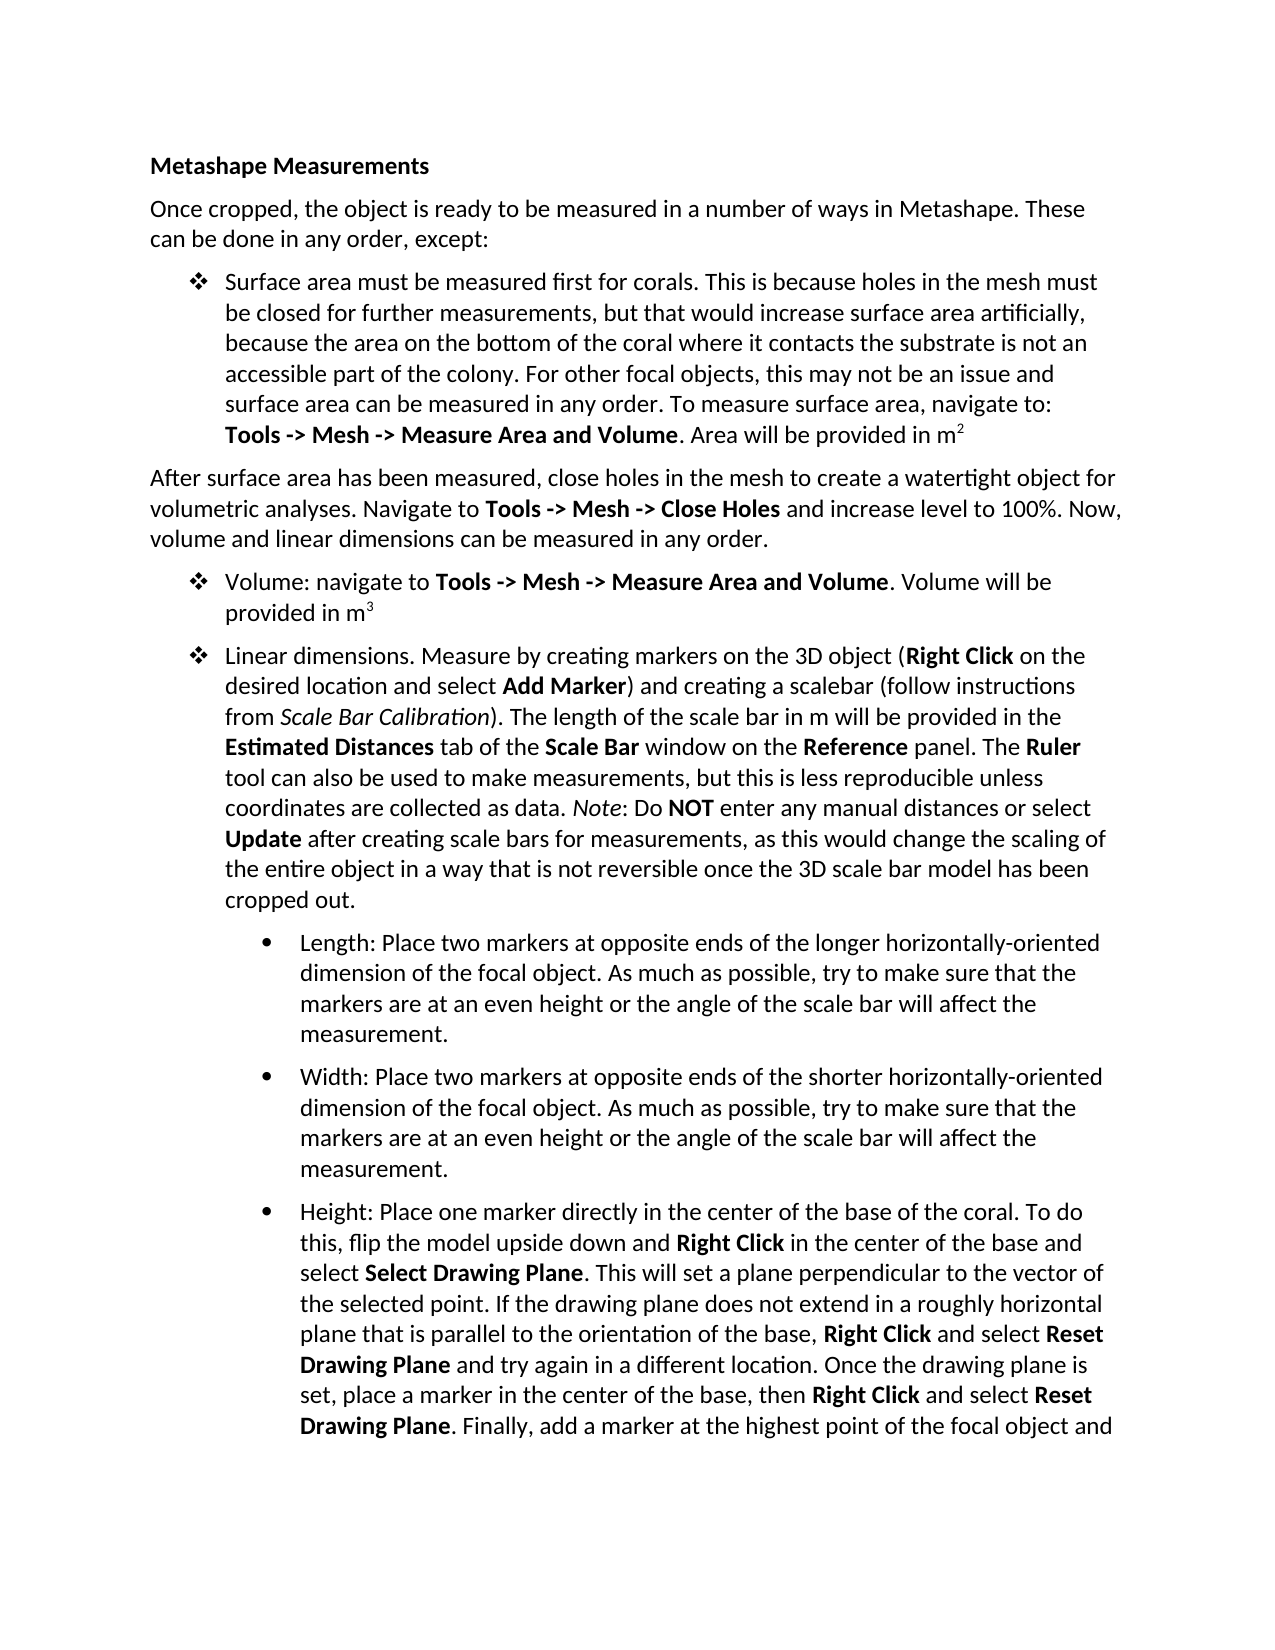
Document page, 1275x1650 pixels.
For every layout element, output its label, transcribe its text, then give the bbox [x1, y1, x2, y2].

list Surface area must be measured first for corals. This is because holes in the mesh must be closed for further measurements, but that would increase surface area artificially, because the area on the bottom of the coral where it contacts the substrate is not an accessible part of the colony. For other focal objects, this may not be an issue and surface area can be measured in any order. To measure surface area, navigate to: Tools -> Mesh -> Measure Area and Volume. Area will be provided in m2 [187, 267, 1125, 450]
text Once cropped, the object is ready to be measured in a number of ways in Metashape. These can be done in any order, except: [150, 193, 1125, 254]
list Linear dimensions. Measure by creating markers on the 3D object (Right Click on the desired location and select Add Marker) and creating a scalebar (follow instructions from Scale Bar Calibration). The length of the scale bar in m will be provided in the Estimated Distances tab of the Scale Bar window on the Reference panel. The Ruler tool can also be used to make measurements, but this is less reproducible unless coordinates are collected as data. Note: Do NOT enter any manual distances or select Update after creating scale bars for measurements, as this would change the scaling of the entire object in a way that is not reversible once the 3D scale bar model has been cropped out. [187, 640, 1125, 914]
list Volume: navigate to Tools -> Mesh -> Measure Area and Volume. Volume will be provided in m3 [187, 566, 1125, 627]
text After surface area has been measured, close holes in the mesh to create a watertight object for volumetric analyses. Navigate to Tools -> Mesh -> Close Holes and increase level to 100%. Now, volume and linear dimensions can be measured in any order. [150, 462, 1125, 554]
text Metashape Measurements [150, 150, 1125, 181]
list Width: Place two markers at opposite ends of the shorter horizontally-oriented dimension of the focal object. As much as possible, try to make sure that the markers are at an even height or the angle of the scale bar will affect the measurement. [262, 1062, 1125, 1184]
list Length: Place two markers at opposite ends of the longer horizontally-oriented dimension of the focal object. As much as possible, try to make sure that the markers are at an even height or the angle of the scale bar will affect the measurement. [262, 927, 1125, 1049]
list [262, 1196, 1125, 1440]
